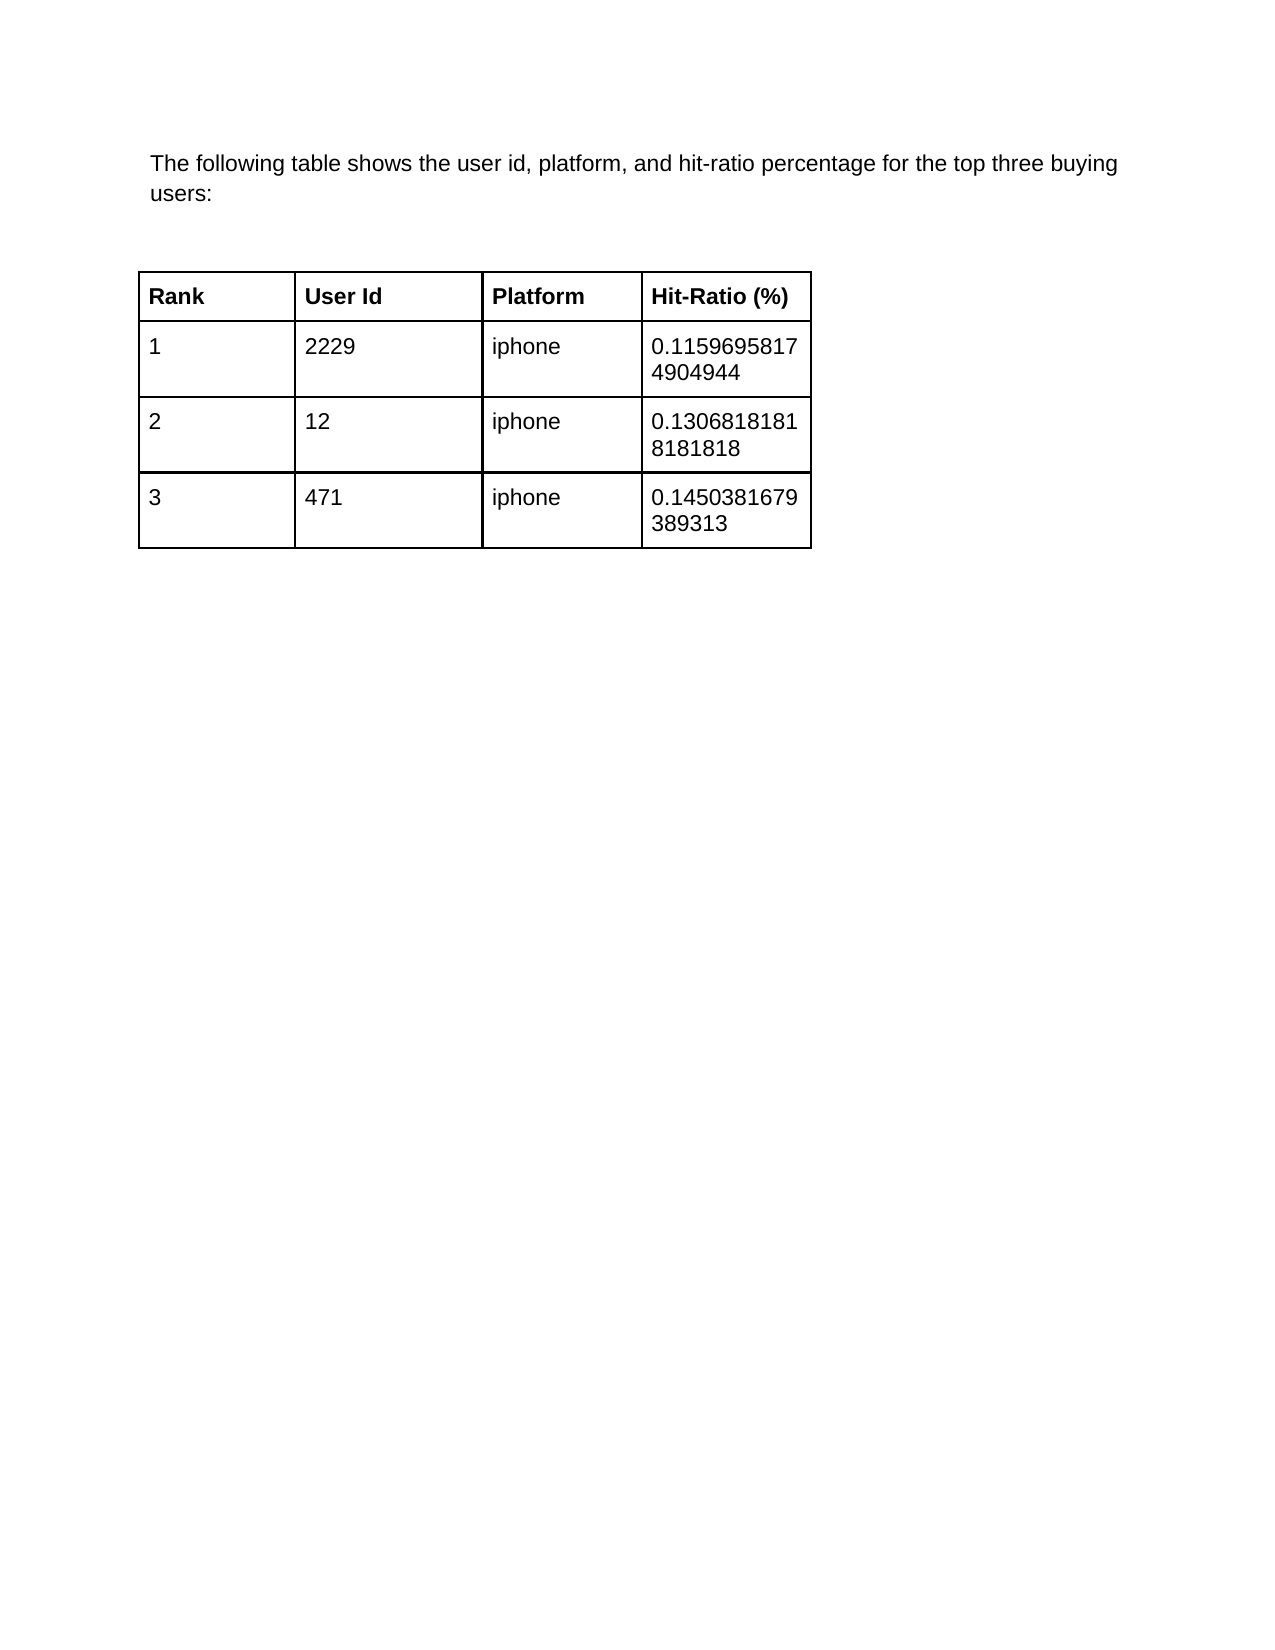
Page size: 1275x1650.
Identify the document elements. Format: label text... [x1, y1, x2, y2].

table_cell 12 [296, 398, 481, 471]
table_cell 0.1450381679389313 [643, 474, 810, 547]
text The following table shows the user id, platform, and hit-ratio percentage for the top three buying users: [150, 150, 1125, 207]
table_cell 471 [296, 474, 481, 547]
table_header User Id [296, 273, 481, 320]
table_cell 2229 [296, 322, 481, 396]
table_header Platform [484, 273, 641, 320]
table_cell 0.13068181818181818 [643, 398, 810, 471]
table_cell 0.11596958174904944 [643, 322, 810, 396]
table_cell 1 [140, 322, 294, 396]
table_header Rank [140, 273, 294, 320]
table_cell 3 [140, 474, 294, 547]
table_cell iphone [484, 474, 641, 547]
table_cell 2 [140, 398, 294, 471]
table_cell iphone [484, 398, 641, 471]
table_cell iphone [484, 322, 641, 396]
table_header Hit-Ratio (%) [643, 273, 810, 320]
